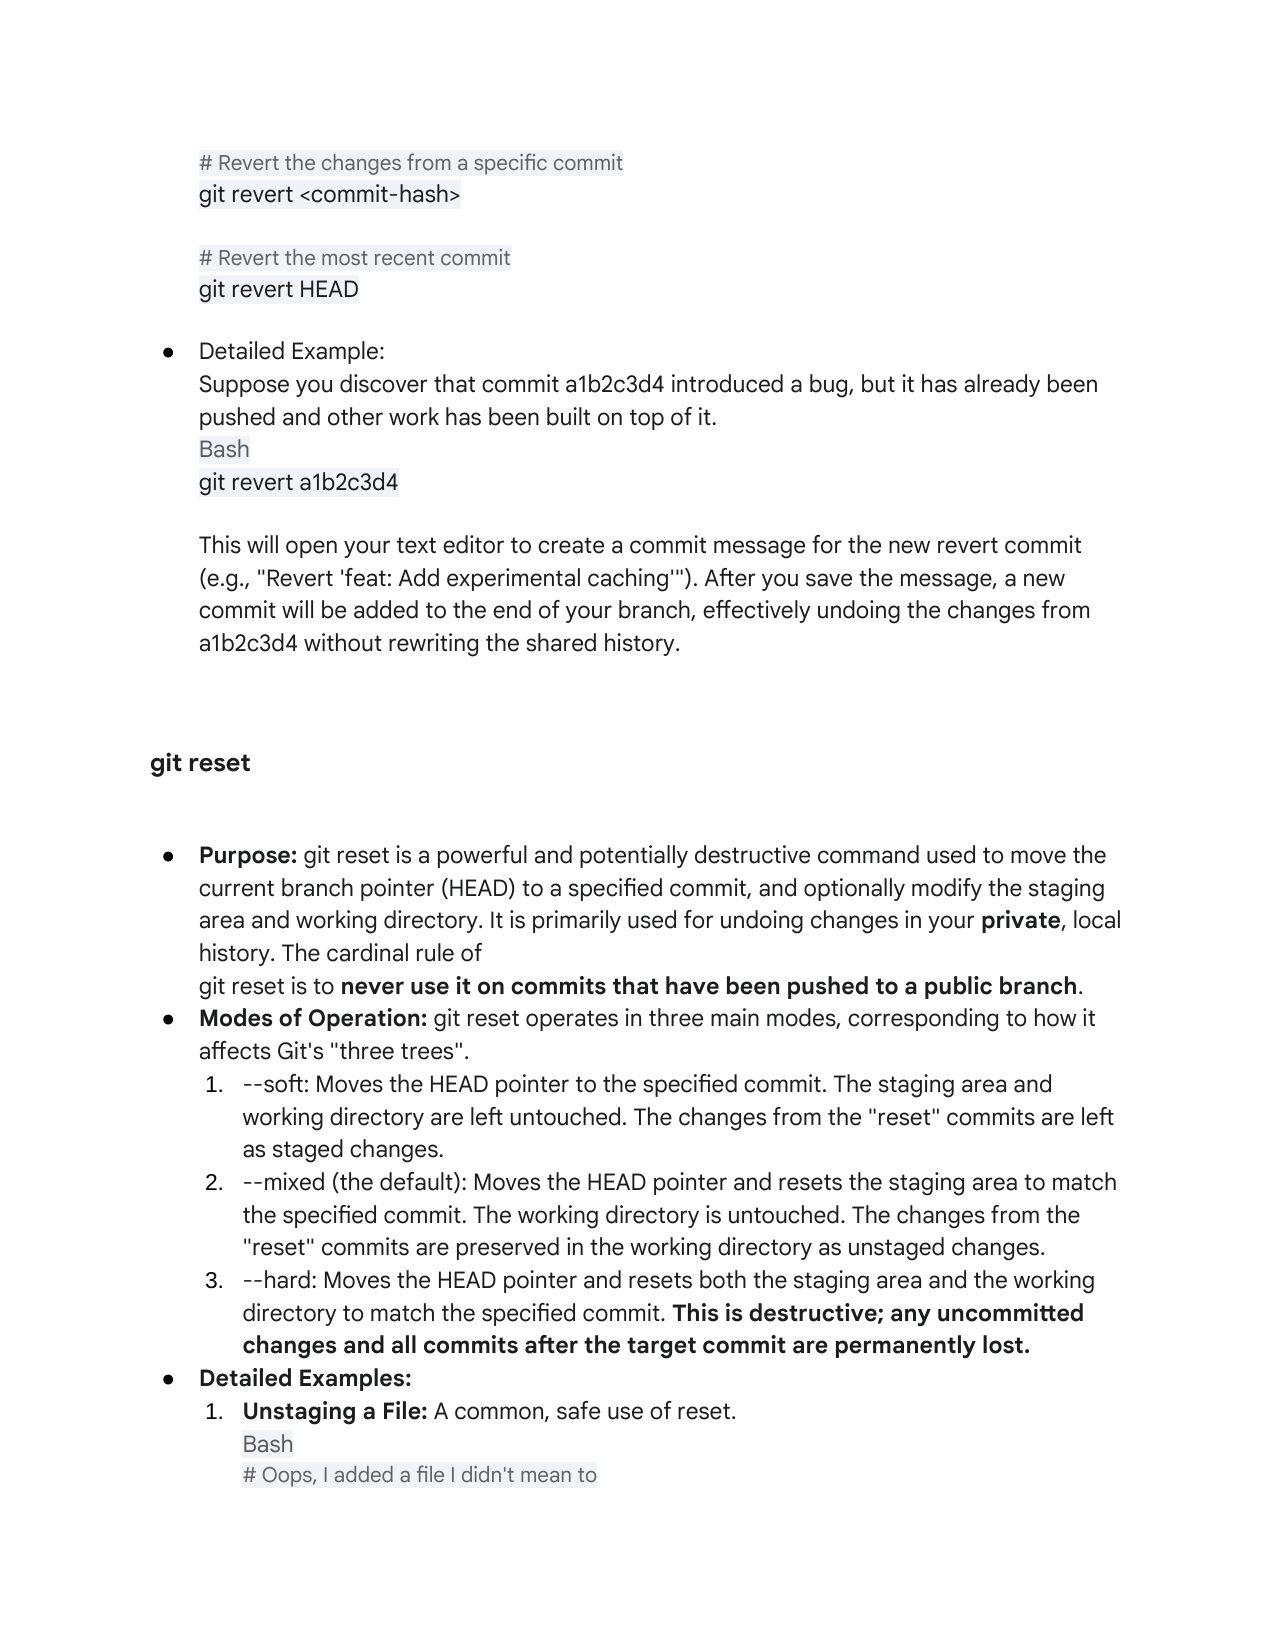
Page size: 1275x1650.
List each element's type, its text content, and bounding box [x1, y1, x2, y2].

list Detailed Examples: [161, 1364, 1125, 1393]
list --soft: Moves the HEAD pointer to the specified commit. The staging area and working directory are left untouched. The changes from the "reset" commits are left as staged changes. [205, 1070, 1125, 1164]
list Modes of Operation: git reset operates in three main modes, corresponding to how it affects Git's "three trees". [161, 1004, 1125, 1066]
list --hard: Moves the HEAD pointer and resets both the staging area and the working directory to match the specified commit. This is destructive; any uncommitted changes and all commits after the target commit are permanently lost. [205, 1266, 1125, 1360]
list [161, 150, 1125, 334]
list Purpose: git reset is a powerful and potentially destructive command used to move the current branch pointer (HEAD) to a specified commit, and optionally modify the staging area and working directory. It is primarily used for undoing changes in your private, local history. The cardinal rule of git reset is to never use it on commits that have been pushed to a public branch. [161, 841, 1125, 1001]
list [205, 1397, 1125, 1488]
subtitle git reset [150, 748, 1125, 779]
list --mixed (the default): Moves the HEAD pointer and resets the staging area to match the specified commit. The working directory is untouched. The changes from the "reset" commits are preserved in the working directory as unstaged changes. [205, 1168, 1125, 1262]
list Detailed Example: Suppose you discover that commit a1b2c3d4 introduced a bug, but it has already been pushed and other work has been built on top of it. Bash git revert a1b2c3d4 This will open your text editor to create a commit message for the new revert commit (e.g., "Revert 'feat: Add experimental caching'"). After you save the message, a new commit will be added to the end of your branch, effectively undoing the changes from a1b2c3d4 without rewriting the shared history. [161, 337, 1125, 658]
